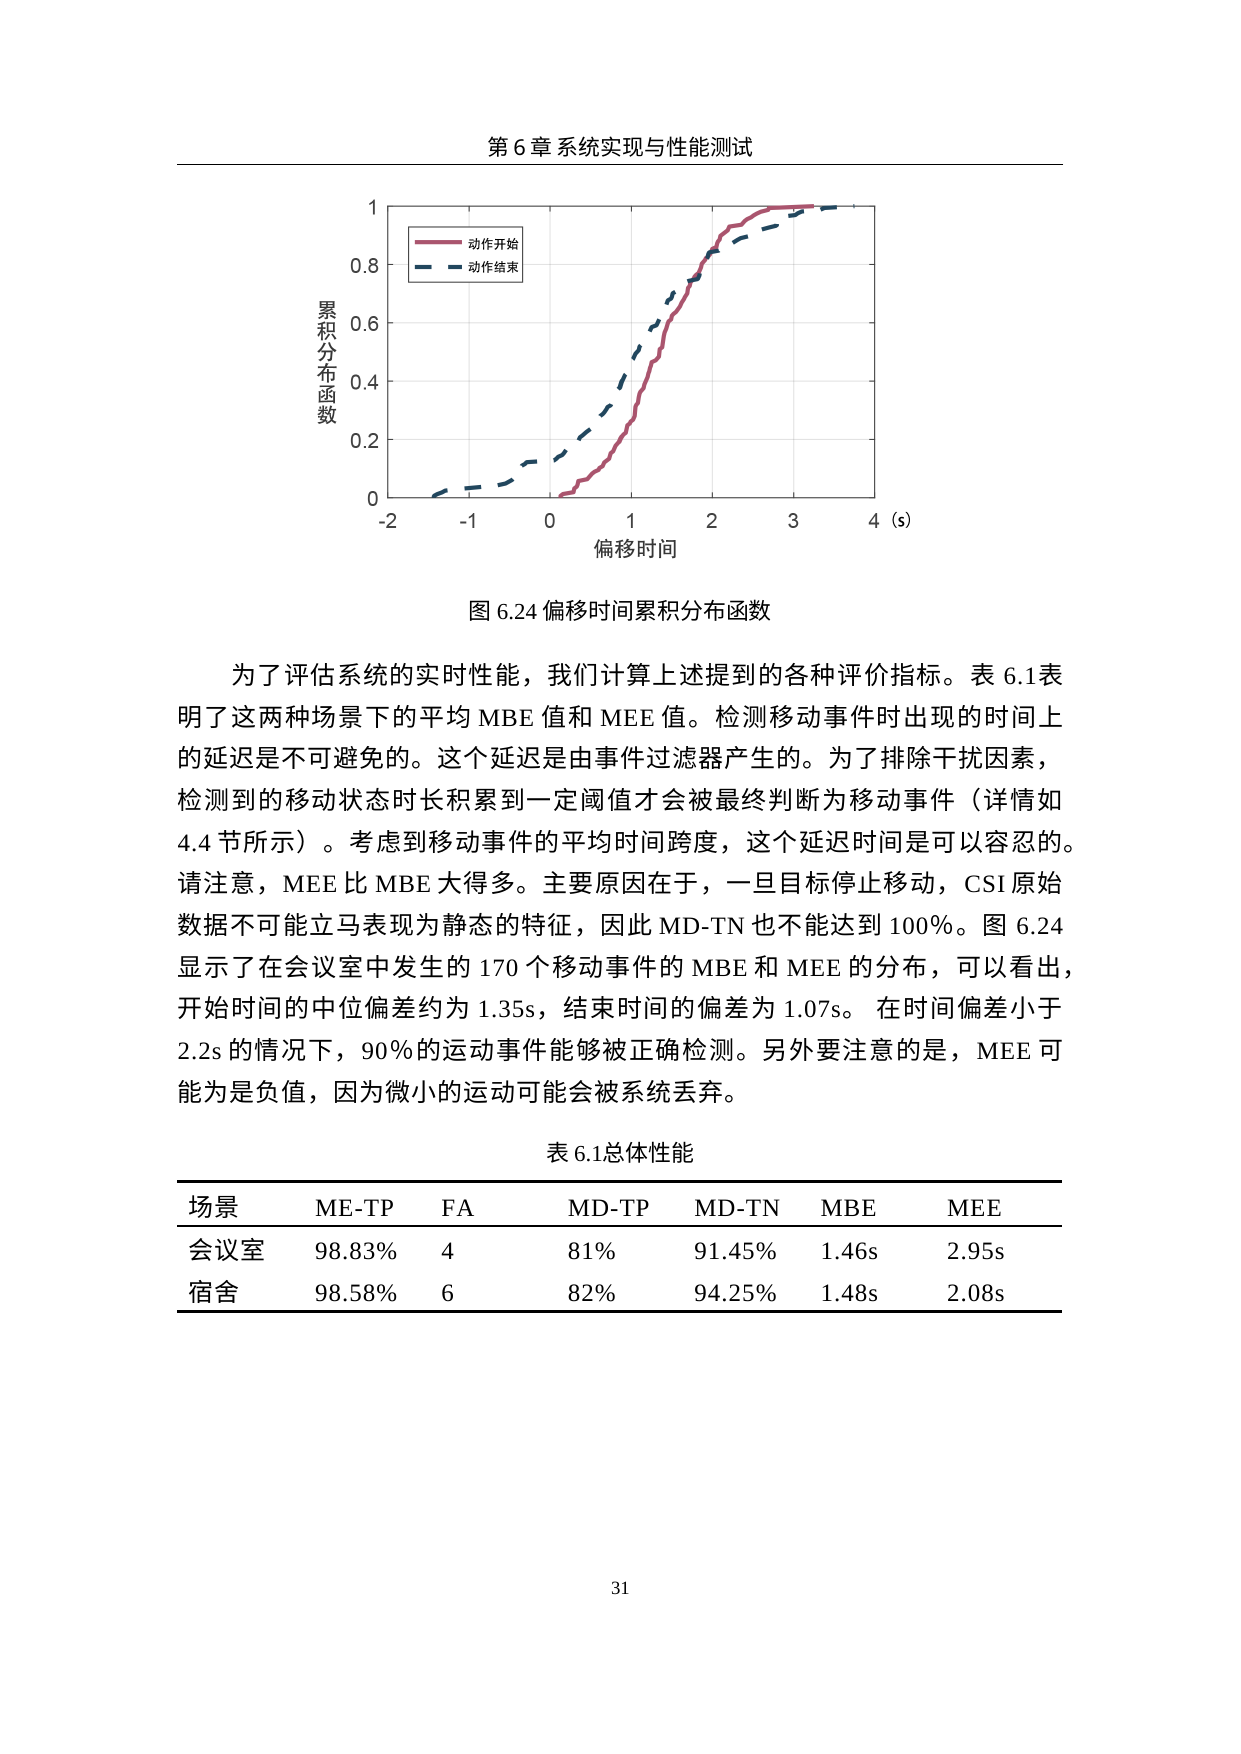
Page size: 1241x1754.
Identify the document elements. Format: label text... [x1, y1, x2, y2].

table_cell 2.95s [936, 1227, 1062, 1268]
table_header 场景 [177, 1183, 303, 1225]
table_header MBE [809, 1183, 936, 1225]
table_header MD-TP [556, 1183, 683, 1225]
table_cell 98.83% [304, 1227, 430, 1268]
table_cell 宿舍 [177, 1268, 303, 1310]
table_cell 2.08s [936, 1268, 1062, 1310]
table_header FA [430, 1183, 556, 1225]
picture [306, 177, 934, 568]
table_header MEE [936, 1183, 1062, 1225]
text 表 6.1总体性能 [177, 1134, 1063, 1168]
table_cell 6 [430, 1268, 556, 1310]
table_header ME-TP [304, 1183, 430, 1225]
table_cell 91.45% [683, 1227, 809, 1268]
table_header MD-TN [683, 1183, 809, 1225]
table_cell 1.46s [809, 1227, 936, 1268]
table_cell 94.25% [683, 1268, 809, 1310]
table_cell 会议室 [177, 1227, 303, 1268]
table_cell 82% [556, 1268, 683, 1310]
table_cell 1.48s [809, 1268, 936, 1310]
table_cell 81% [556, 1227, 683, 1268]
table_cell 4 [430, 1227, 556, 1268]
table_cell 98.58% [304, 1268, 430, 1310]
